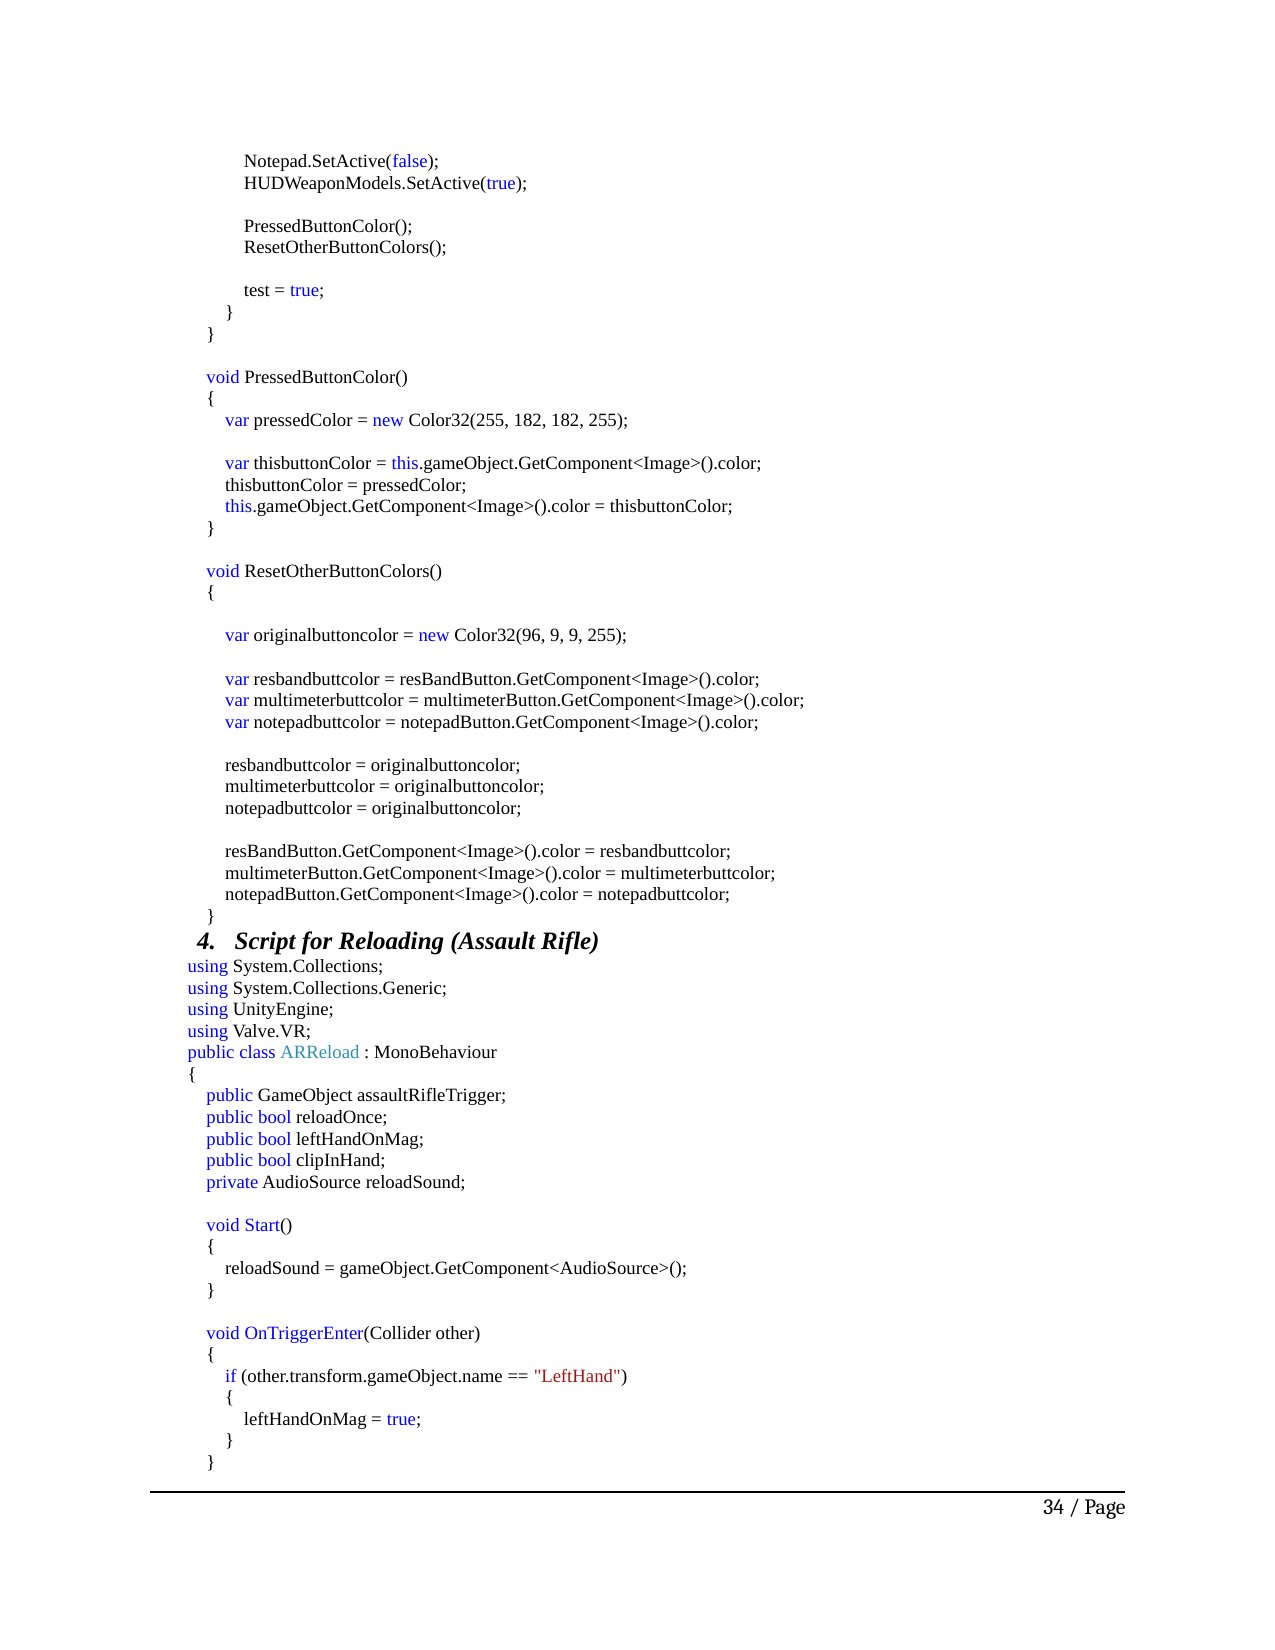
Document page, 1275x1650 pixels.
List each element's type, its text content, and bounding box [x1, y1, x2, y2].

text } [150, 517, 1125, 538]
text HUDWeaponModels.SetActive(true); [150, 172, 1125, 193]
text public GameObject assaultRifleTrigger; [150, 1084, 1125, 1106]
text thisbuttonColor = pressedColor; [150, 473, 1125, 495]
text var notepadbuttcolor = notepadButton.GetComponent<Image>().color; [150, 711, 1125, 732]
text reloadSound = gameObject.GetComponent<AudioSource>(); [150, 1257, 1125, 1278]
text public bool reloadOnce; [150, 1106, 1125, 1127]
text var originalbuttoncolor = new Color32(96, 9, 9, 255); [150, 624, 1125, 646]
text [150, 1365, 1125, 1386]
text using Valve.VR; [150, 1020, 1125, 1041]
text private AudioSource reloadSound; [150, 1171, 1125, 1192]
text ResetOtherButtonColors(); [150, 236, 1125, 258]
text resBandButton.GetComponent<Image>().color = resbandbuttcolor; [150, 840, 1125, 862]
text } [150, 1451, 1125, 1472]
text } [150, 905, 1125, 926]
text multimeterButton.GetComponent<Image>().color = multimeterbuttcolor; [150, 862, 1125, 883]
text { [150, 1235, 1125, 1257]
text var multimeterbuttcolor = multimeterButton.GetComponent<Image>().color; [150, 689, 1125, 711]
text } [150, 1429, 1125, 1451]
text { [150, 1386, 1125, 1408]
text var thisbuttonColor = this.gameObject.GetComponent<Image>().color; [150, 452, 1125, 473]
text public bool leftHandOnMag; [150, 1127, 1125, 1149]
text var pressedColor = new Color32(255, 182, 182, 255); [150, 409, 1125, 430]
text this.gameObject.GetComponent<Image>().color = thisbuttonColor; [150, 495, 1125, 517]
text PressedButtonColor(); [150, 215, 1125, 236]
text public bool clipInHand; [150, 1149, 1125, 1171]
text void ResetOtherButtonColors() [150, 560, 1125, 581]
text void Start() [150, 1214, 1125, 1235]
text multimeterbuttcolor = originalbuttoncolor; [150, 775, 1125, 797]
text } [150, 322, 1125, 344]
text Script for Reloading (Assault Rifle) [197, 926, 1125, 955]
text { [150, 581, 1125, 603]
text using System.Collections; [150, 955, 1125, 977]
text void OnTriggerEnter(Collider other) [150, 1322, 1125, 1343]
text using System.Collections.Generic; [150, 977, 1125, 998]
text resbandbuttcolor = originalbuttoncolor; [150, 754, 1125, 775]
text void PressedButtonColor() [150, 366, 1125, 387]
text Notepad.SetActive(false); [150, 150, 1125, 172]
text test = true; [150, 279, 1125, 301]
text using UnityEngine; [150, 998, 1125, 1020]
text { [150, 1343, 1125, 1365]
text var resbandbuttcolor = resBandButton.GetComponent<Image>().color; [150, 667, 1125, 689]
text notepadbuttcolor = originalbuttoncolor; [150, 797, 1125, 818]
text } [150, 301, 1125, 322]
text leftHandOnMag = true; [150, 1408, 1125, 1429]
text notepadButton.GetComponent<Image>().color = notepadbuttcolor; [150, 883, 1125, 905]
text { [150, 387, 1125, 409]
text { [150, 1063, 1125, 1084]
text public class ARReload : MonoBehaviour [150, 1041, 1125, 1063]
text } [150, 1278, 1125, 1300]
